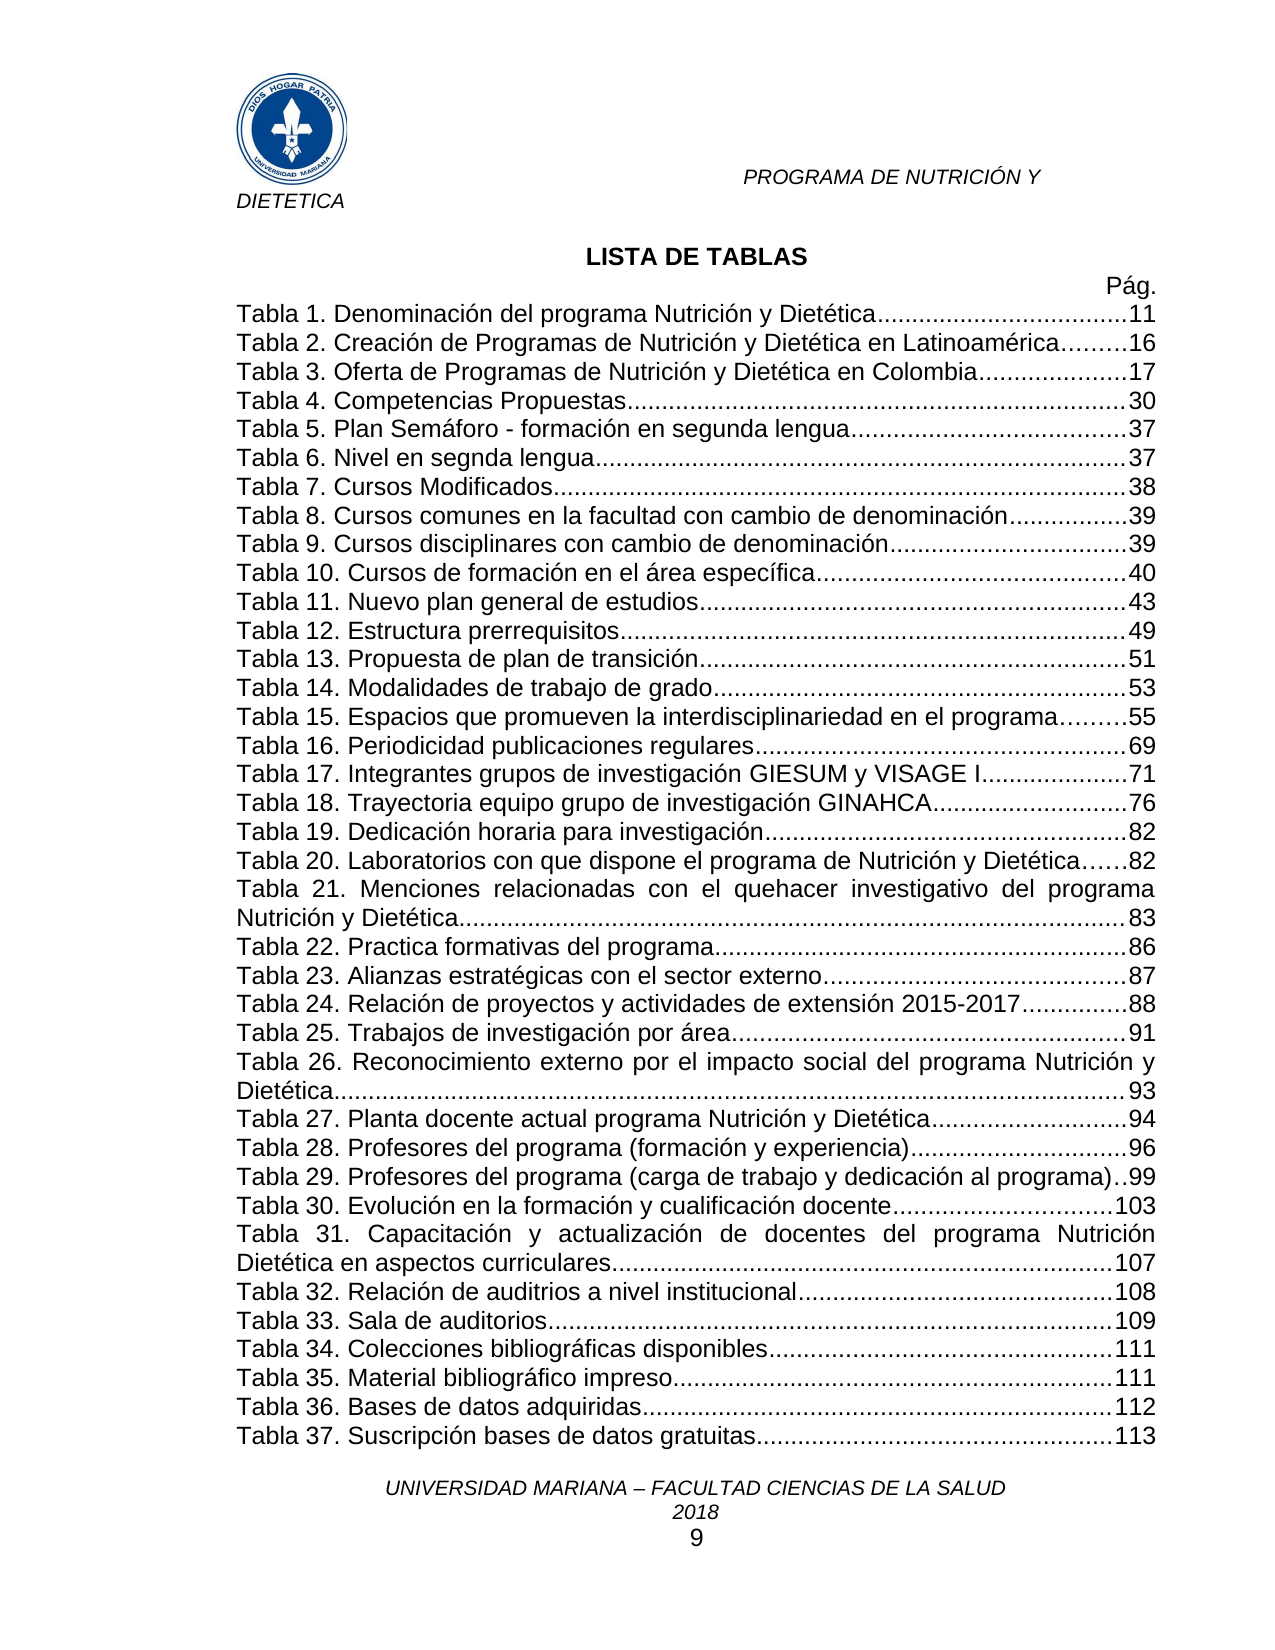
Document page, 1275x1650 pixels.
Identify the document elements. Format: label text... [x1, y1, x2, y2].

text Tabla 13. Propuesta de plan de transición 51 [236, 644, 1157, 673]
text Tabla 32. Relación de auditrios a nivel institucional 108 [236, 1277, 1157, 1306]
text Tabla 3. Oferta de Programas de Nutrición y Dietética en Colombia 17 [236, 357, 1157, 386]
text Tabla 18. Trayectoria equipo grupo de investigación GINAHCA 76 [236, 788, 1157, 817]
text Tabla 12. Estructura prerrequisitos 49 [236, 616, 1157, 644]
text Tabla 9. Cursos disciplinares con cambio de denominación 39 [236, 529, 1157, 558]
text Tabla 27. Planta docente actual programa Nutrición y Dietética 94 [236, 1104, 1157, 1133]
text Tabla 22. Practica formativas del programa 86 [714, 932, 1157, 961]
text Tabla 19. Dedicación horaria para investigación 82 [236, 817, 1157, 846]
text Tabla 21. Menciones relacionadas con el quehacer investigativo del programa Nutrición y Dietética 83 [236, 874, 1157, 932]
text Tabla 36. Bases de datos adquiridas 112 [236, 1392, 1157, 1421]
text Tabla 7. Cursos Modificados 38 [236, 472, 1157, 501]
picture [236, 73, 348, 185]
text Tabla 5. Plan Semáforo - formación en segunda lengua 37 [236, 414, 1157, 443]
text Tabla 22. Practica formativas del programa 86 [236, 932, 348, 961]
text Tabla 28. Profesores del programa (formación y experiencia) 96 [236, 1133, 1157, 1162]
text Tabla 14. Modalidades de trabajo de grado 53 [236, 673, 1157, 702]
text Tabla 16. Periodicidad publicaciones regulares 69 [236, 731, 1157, 759]
text Tabla 11. Nuevo plan general de estudios 43 [236, 587, 1157, 616]
text LISTA DE TABLAS [236, 242, 1157, 271]
text Tabla 6. Nivel en segnda lengua 37 [236, 443, 1157, 472]
text Tabla 4. Competencias Propuestas 30 [236, 386, 1157, 414]
text Tabla 29. Profesores del programa (carga de trabajo y dedicación al programa) 99 [236, 1162, 1157, 1191]
text Tabla 30. Evolución en la formación y cualificación docente 103 [236, 1191, 1157, 1219]
text Tabla 31. Capacitación y actualización de docentes del programa Nutrición Dietética en aspectos curriculares 107 [236, 1219, 1157, 1277]
text Tabla 1. Denominación del programa Nutrición y Dietética 11 [236, 299, 1157, 328]
text Tabla 26. Reconocimiento externo por el impacto social del programa Nutrición y Dietética 93 [236, 1047, 1157, 1104]
text Tabla 20. Laboratorios con que dispone el programa de Nutrición y Dietética 82 [236, 846, 1157, 874]
text Tabla 17. Integrantes grupos de investigación GIESUM y VISAGE I 71 [236, 759, 1157, 788]
text Tabla 8. Cursos comunes en la facultad con cambio de denominación 39 [236, 501, 1157, 529]
text Tabla 10. Cursos de formación en el área específica 40 [236, 558, 1157, 587]
text Tabla 33. Sala de auditorios 109 [236, 1306, 1157, 1334]
text Pág. [236, 271, 1157, 299]
text Tabla 25. Trabajos de investigación por área 91 [236, 1018, 1157, 1047]
text Tabla 35. Material bibliográfico impreso 111 [236, 1363, 1157, 1392]
text Tabla 23. Alianzas estratégicas con el sector externo 87 [236, 961, 1157, 989]
text Tabla 2. Creación de Programas de Nutrición y Dietética en Latinoamérica 16 [236, 328, 1157, 357]
text Tabla 15. Espacios que promueven la interdisciplinariedad en el programa 55 [236, 702, 1157, 731]
text Tabla 37. Suscripción bases de datos gratuitas 113 [236, 1421, 1157, 1449]
text Tabla 34. Colecciones bibliográficas disponibles 111 [236, 1334, 1157, 1363]
